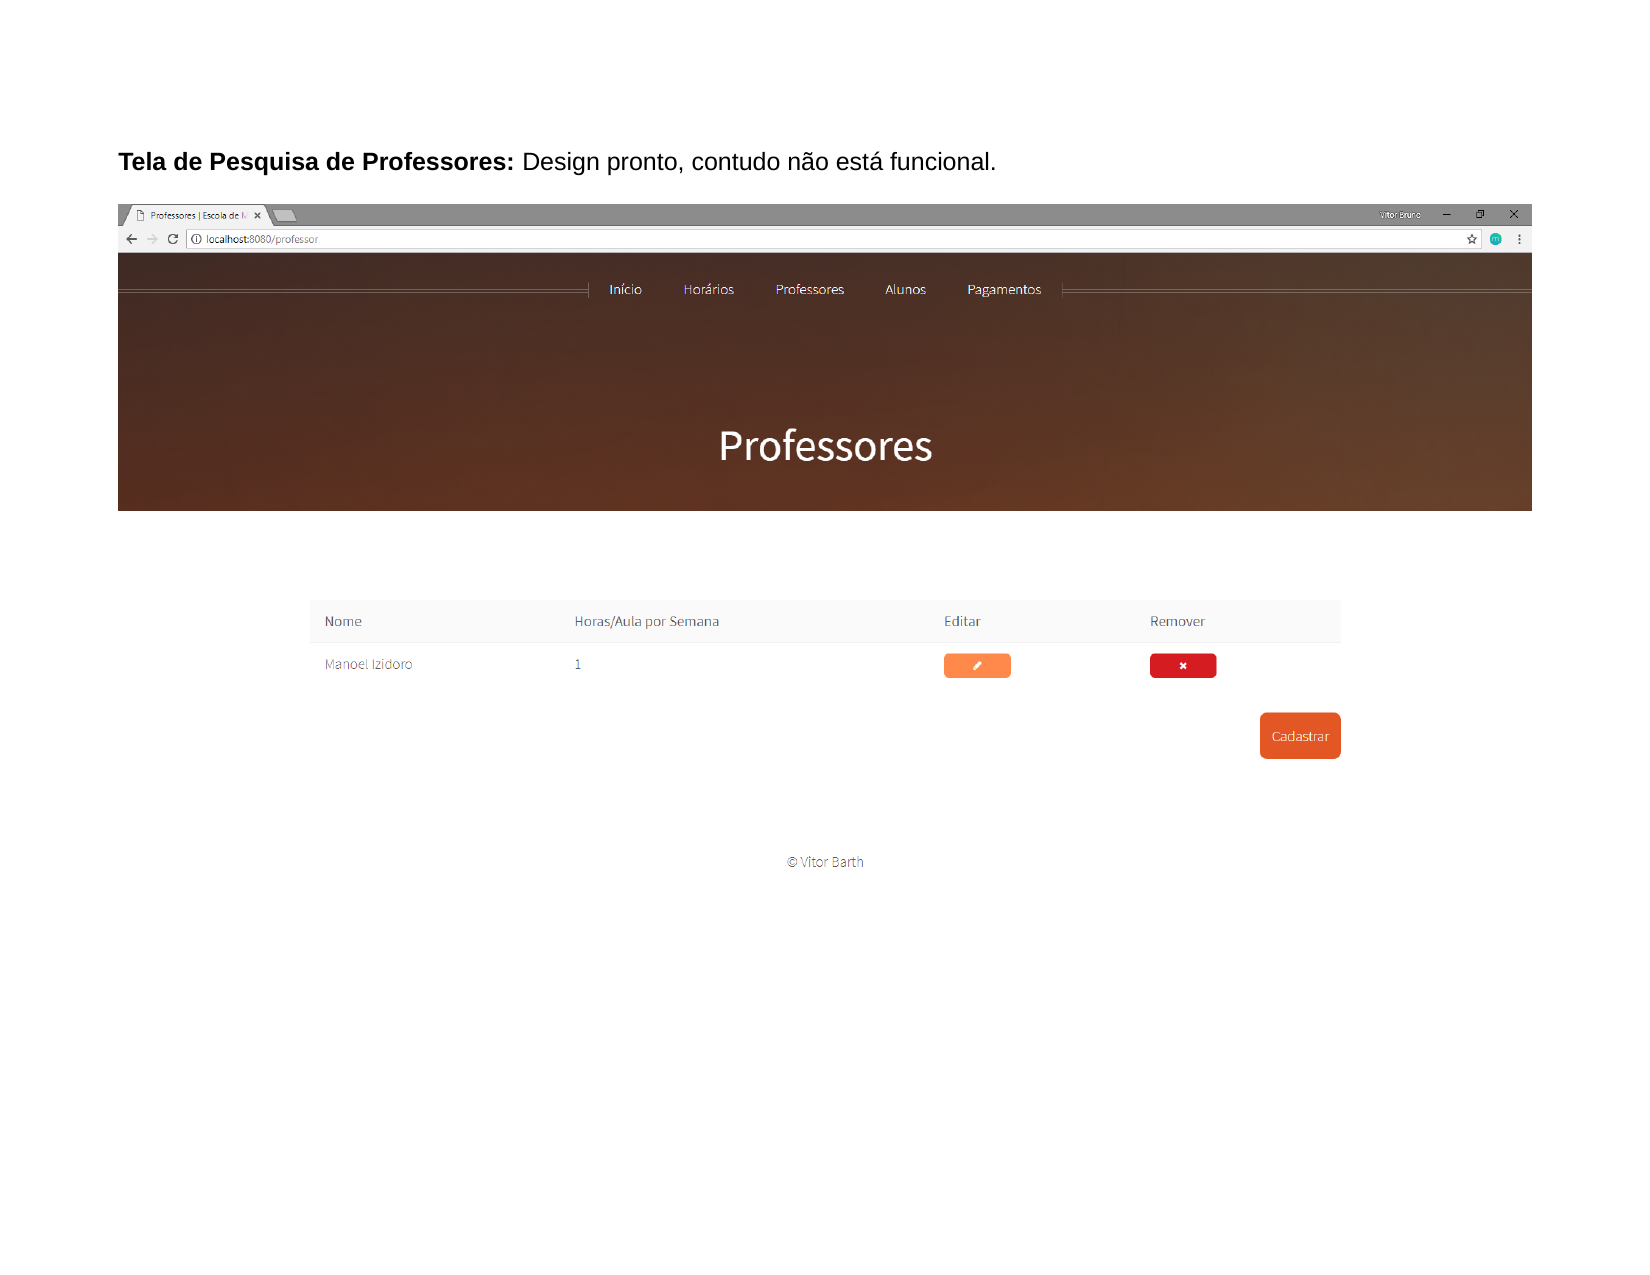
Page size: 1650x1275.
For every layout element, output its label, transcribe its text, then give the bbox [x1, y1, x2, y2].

text Tela de Pesquisa de Professores: Design pronto, contudo não está funcional. [118, 147, 1532, 176]
picture [118, 204, 1532, 971]
